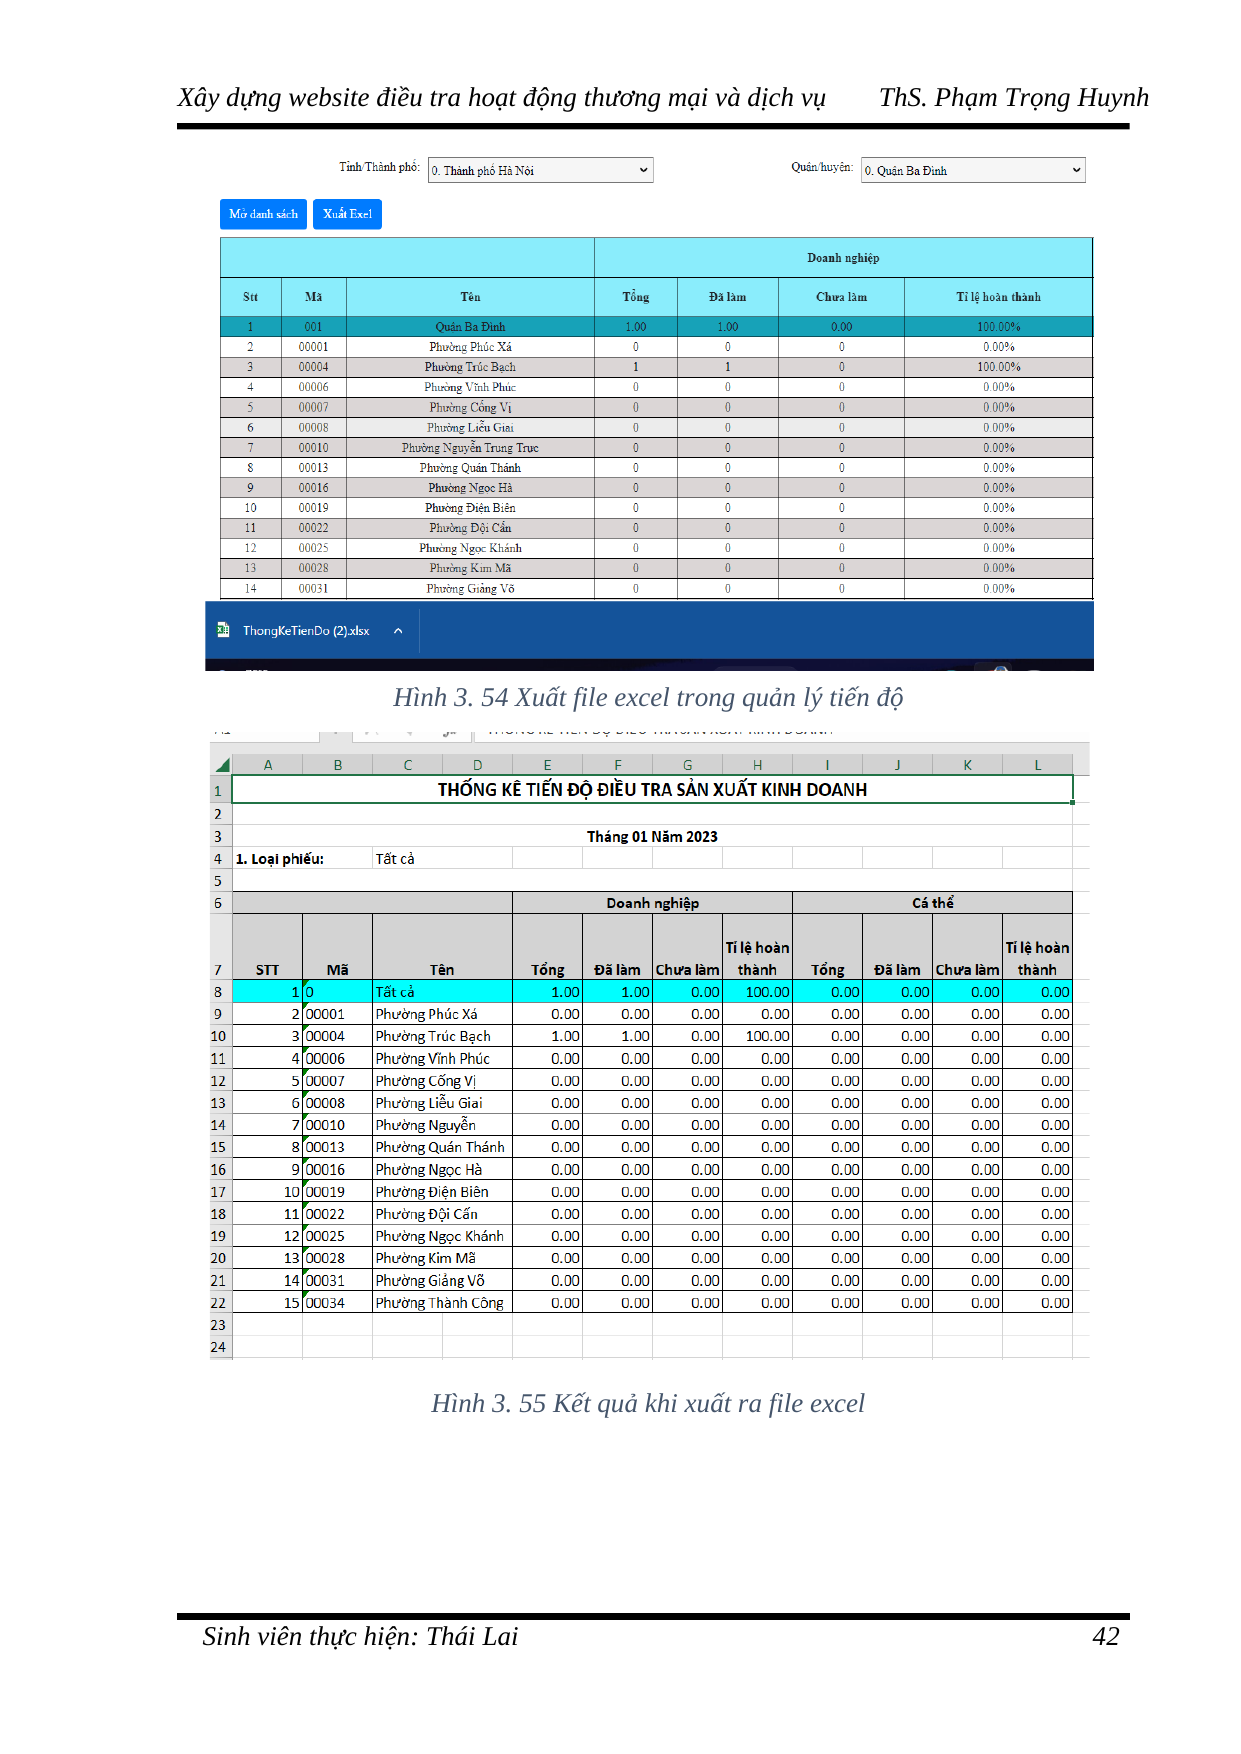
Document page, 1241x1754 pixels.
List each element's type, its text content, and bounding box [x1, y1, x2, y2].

picture [205, 147, 1094, 671]
text Hình 3. 55 Kết quả khi xuất ra file excel [177, 1387, 1122, 1418]
text Hình 3. 54 Xuất file excel trong quản lý tiến độ [177, 681, 1122, 712]
picture [209, 732, 1090, 1360]
